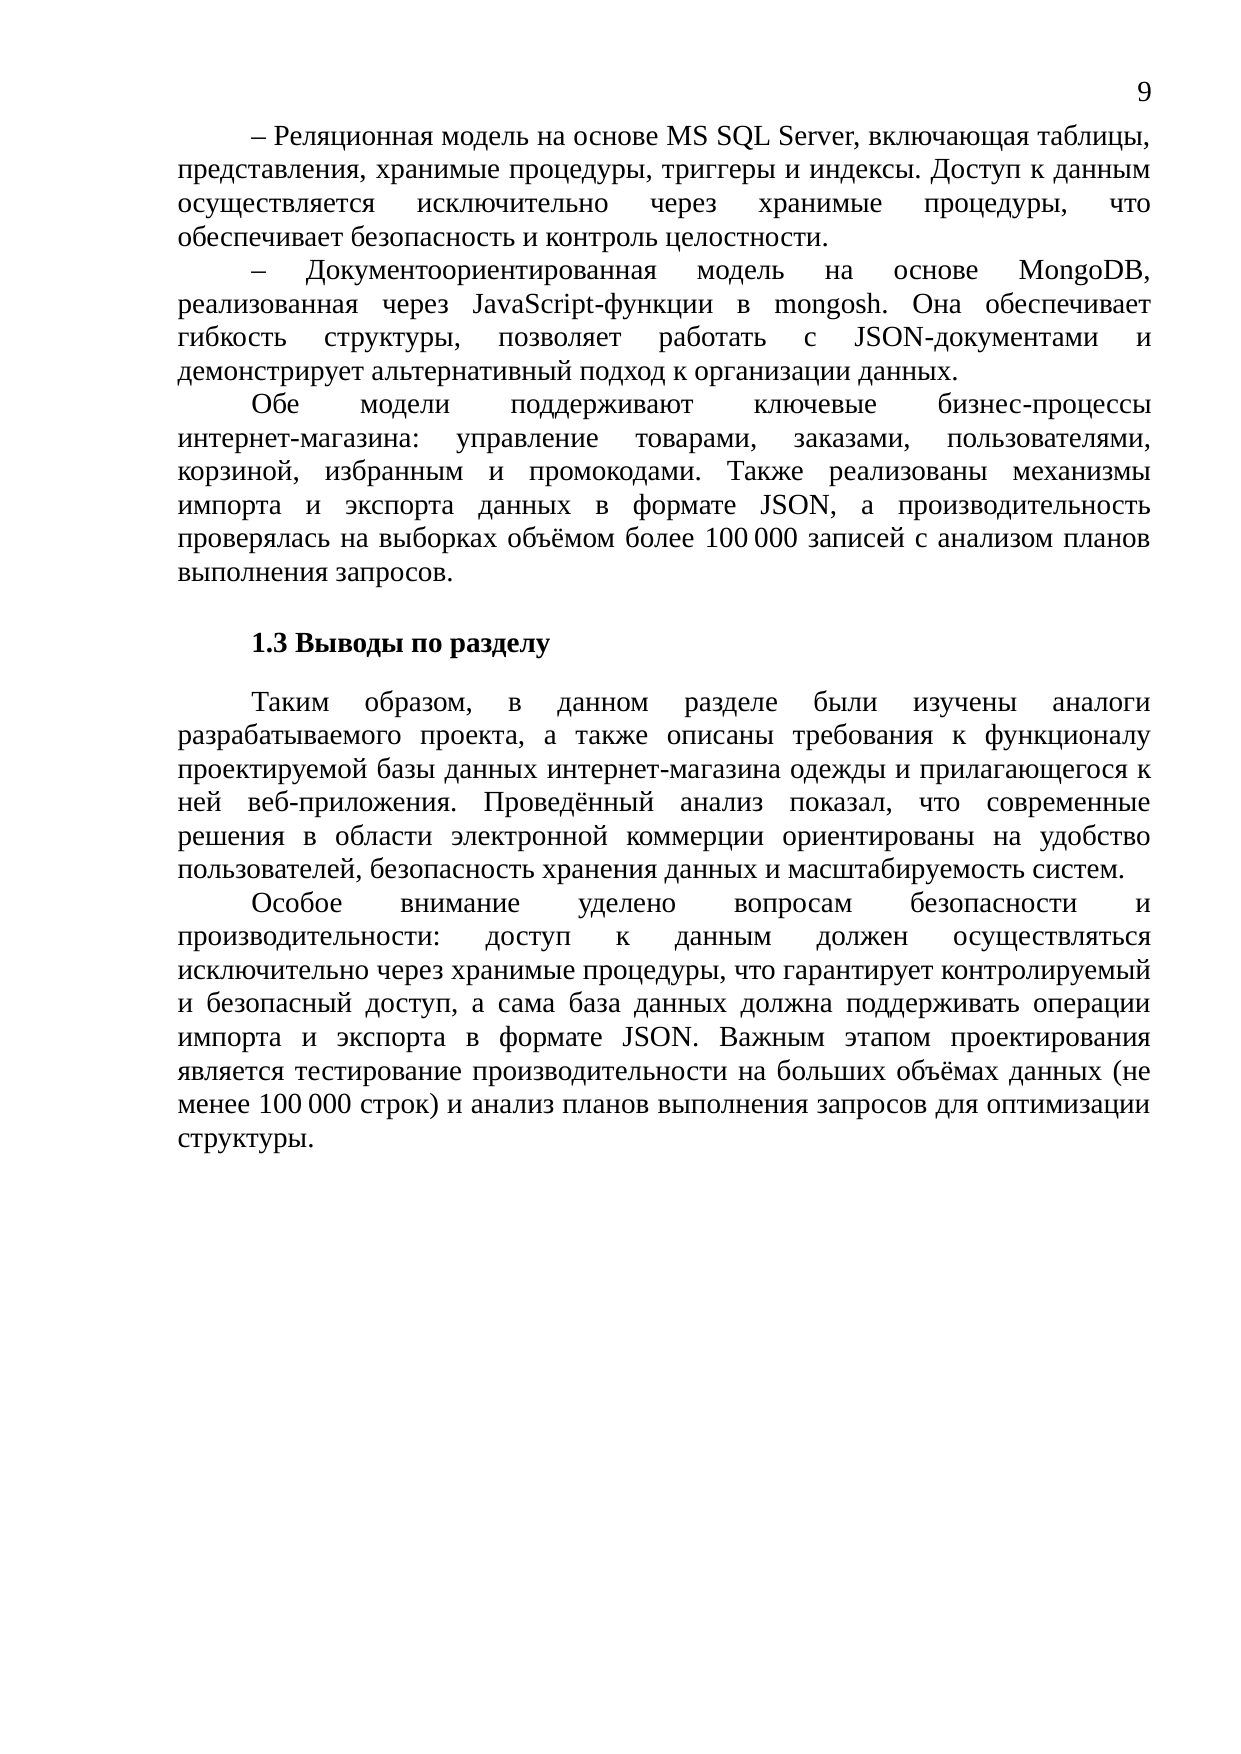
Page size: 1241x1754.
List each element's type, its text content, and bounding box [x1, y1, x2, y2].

subtitle 1.3 Выводы по разделу [177, 625, 1152, 659]
text – Документоориентированная модель на основе MongoDB, реализованная через JavaScript‑функции в mongosh. Она обеспечивает гибкость структуры, позволяет работать с JSON‑документами и демонстрирует альтернативный подход к организации данных. [177, 252, 1152, 386]
text – Реляционная модель на основе MS SQL Server, включающая таблицы, представления, хранимые процедуры, триггеры и индексы. Доступ к данным осуществляется исключительно через хранимые процедуры, что обеспечивает безопасность и контроль целостности. [177, 118, 1152, 252]
text Особое внимание уделено вопросам безопасности и производительности: доступ к данным должен осуществляться исключительно через хранимые процедуры, что гарантирует контролируемый и безопасный доступ, а сама база данных должна поддерживать операции импорта и экспорта в формате JSON. Важным этапом проектирования является тестирование производительности на больших объёмах данных (не менее 100 000 строк) и анализ планов выполнения запросов для оптимизации структуры. [177, 885, 1152, 1153]
text Таким образом, в данном разделе были изучены аналоги разрабатываемого проекта, а также описаны требования к функционалу проектируемой базы данных интернет‑магазина одежды и прилагающегося к ней веб‑приложения. Проведённый анализ показал, что современные решения в области электронной коммерции ориентированы на удобство пользователей, безопасность хранения данных и масштабируемость систем. [177, 684, 1152, 885]
text Обе модели поддерживают ключевые бизнес-процессы интернет-магазина: управление товарами, заказами, пользователями, корзиной, избранным и промокодами. Также реализованы механизмы импорта и экспорта данных в формате JSON, а производительность проверялась на выборках объёмом более 100 000 записей с анализом планов выполнения запросов. [177, 386, 1152, 588]
